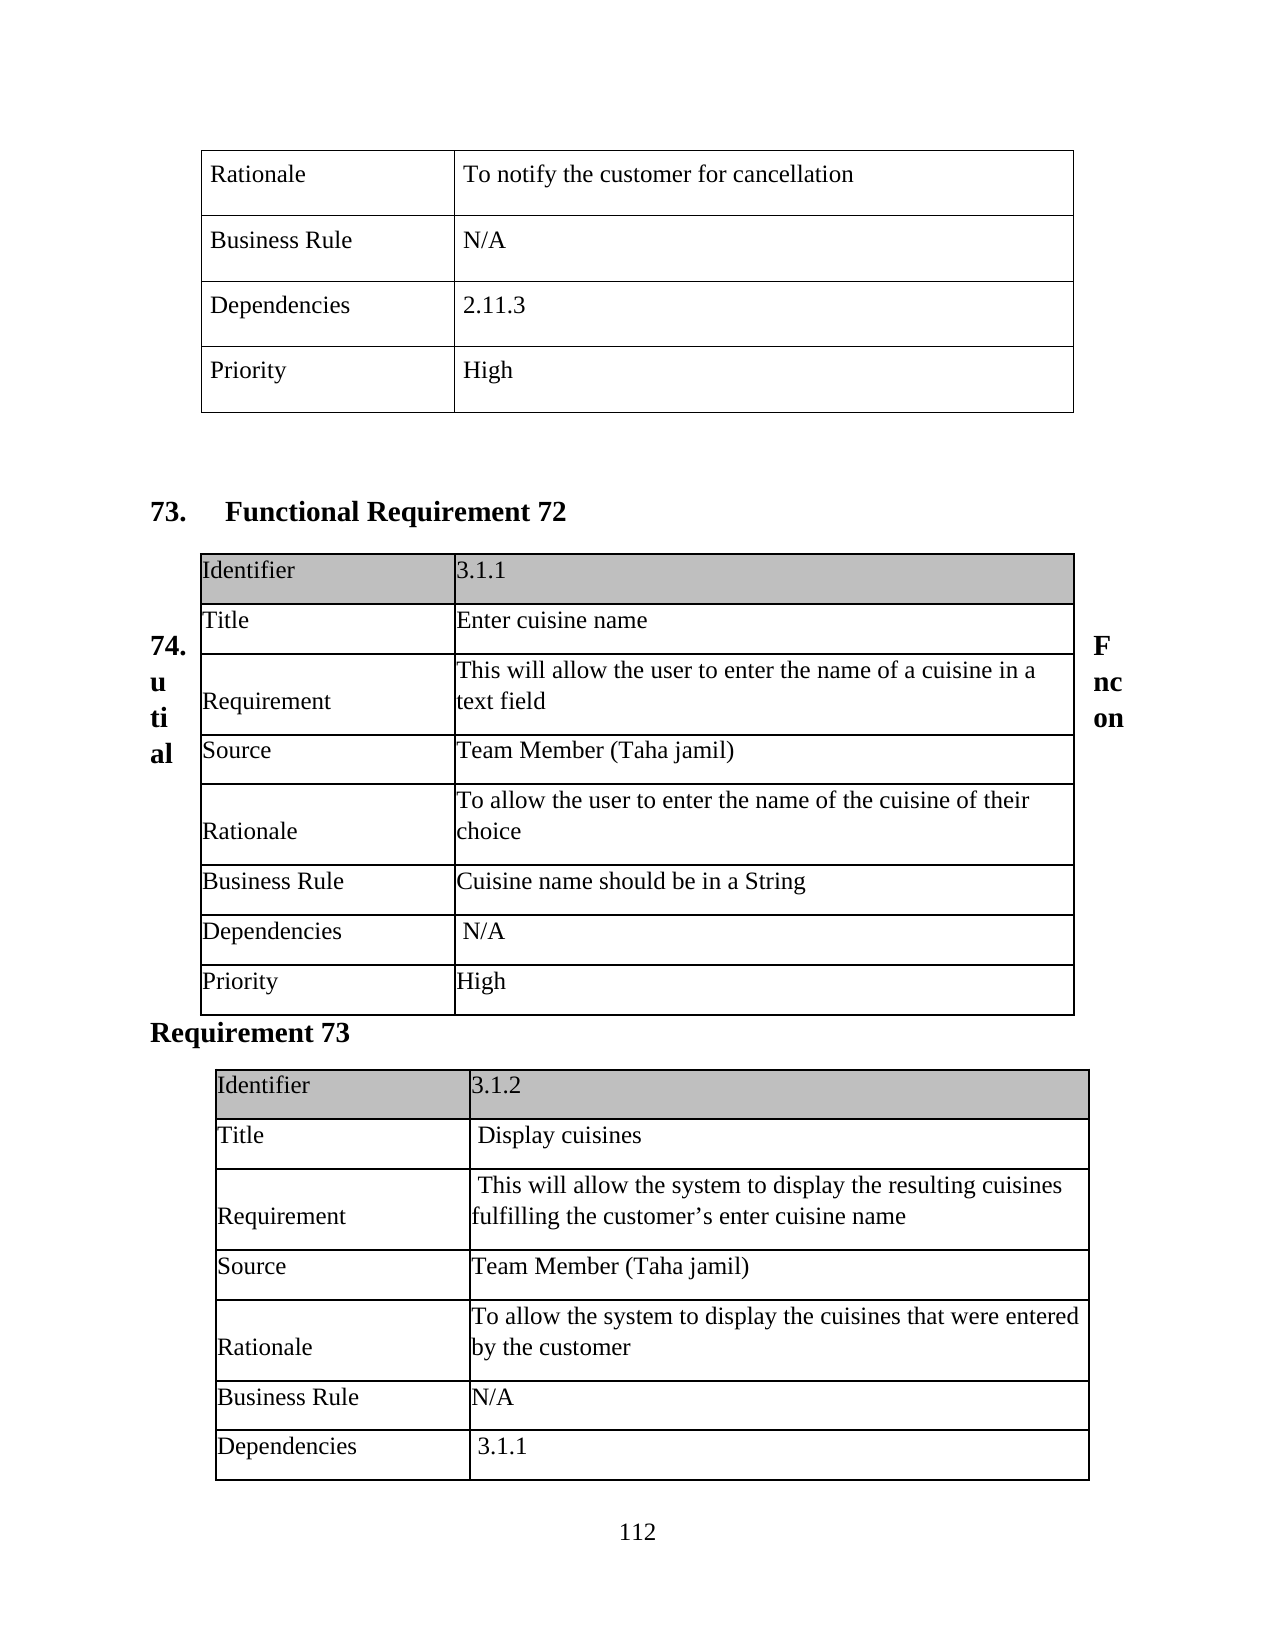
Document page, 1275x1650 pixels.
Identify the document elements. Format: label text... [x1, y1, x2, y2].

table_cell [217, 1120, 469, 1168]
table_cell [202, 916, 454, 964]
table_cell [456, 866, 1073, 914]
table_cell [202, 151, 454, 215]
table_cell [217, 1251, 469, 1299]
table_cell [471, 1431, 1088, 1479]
list Functional Requirement 72 [150, 494, 1125, 527]
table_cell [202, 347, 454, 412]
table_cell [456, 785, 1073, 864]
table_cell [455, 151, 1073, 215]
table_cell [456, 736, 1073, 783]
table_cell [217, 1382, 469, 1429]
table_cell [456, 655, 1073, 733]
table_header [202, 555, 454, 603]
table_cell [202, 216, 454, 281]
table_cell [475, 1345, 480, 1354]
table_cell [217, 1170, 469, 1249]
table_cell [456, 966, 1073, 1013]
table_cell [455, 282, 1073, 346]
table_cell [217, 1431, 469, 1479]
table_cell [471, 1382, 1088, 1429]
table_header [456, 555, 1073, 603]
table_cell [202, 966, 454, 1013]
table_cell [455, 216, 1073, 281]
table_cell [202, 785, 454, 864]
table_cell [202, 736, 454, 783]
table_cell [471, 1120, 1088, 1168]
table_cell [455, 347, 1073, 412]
list Functional Requirement 73 [150, 628, 1125, 1049]
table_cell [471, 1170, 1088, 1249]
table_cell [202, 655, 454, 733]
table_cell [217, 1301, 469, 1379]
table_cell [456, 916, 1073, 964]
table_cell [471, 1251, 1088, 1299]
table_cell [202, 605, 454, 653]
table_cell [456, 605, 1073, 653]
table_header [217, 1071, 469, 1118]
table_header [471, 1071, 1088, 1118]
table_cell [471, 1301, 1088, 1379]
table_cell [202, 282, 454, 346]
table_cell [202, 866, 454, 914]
